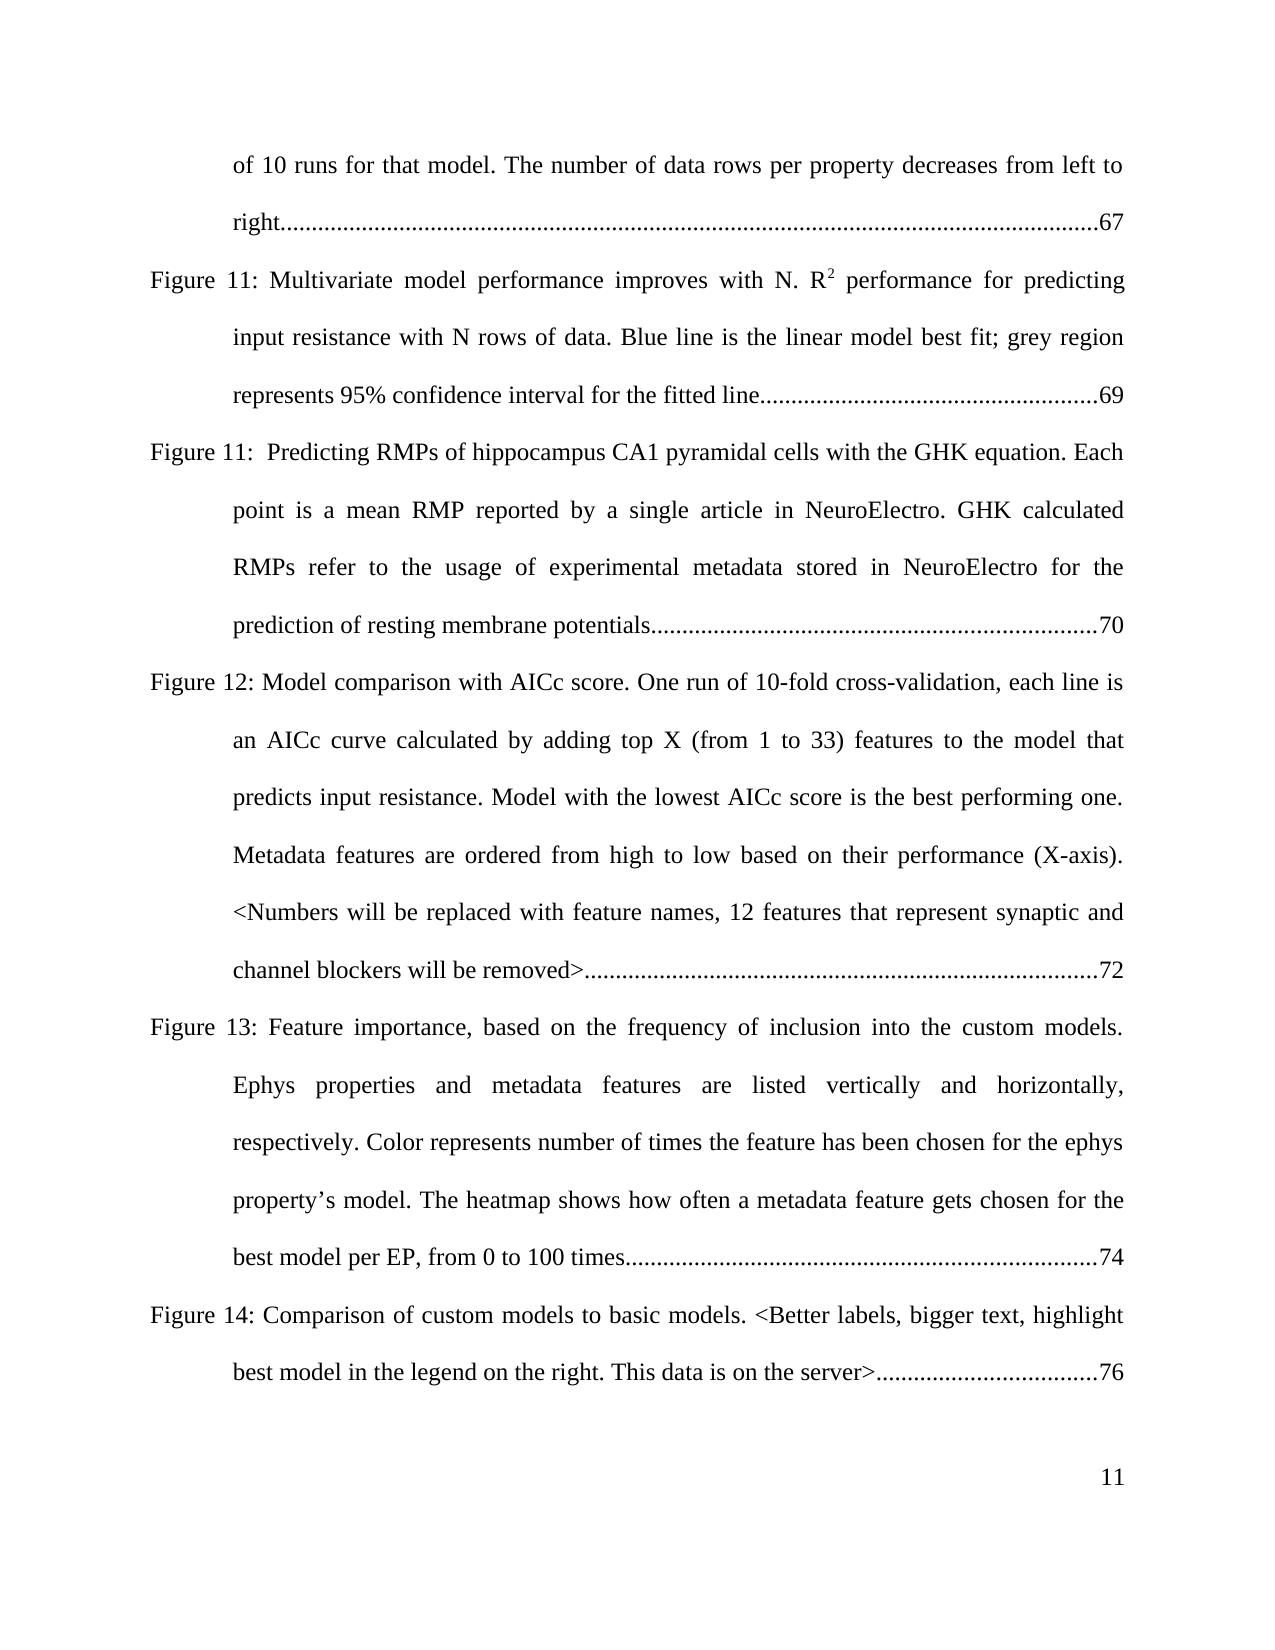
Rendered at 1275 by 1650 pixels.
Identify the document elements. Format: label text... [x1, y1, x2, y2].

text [150, 150, 1125, 236]
text Figure 11: Multivariate model performance improves with N. R2 performance for predicting input resistance with N rows of data. Blue line is the linear model best fit; grey region represents 95% confidence interval for the fitted line. 69 [150, 265, 1125, 409]
text Figure 11: Predicting RMPs of hippocampus CA1 pyramidal cells with the GHK equation. Each point is a mean RMP reported by a single article in NeuroElectro. GHK calculated RMPs refer to the usage of experimental metadata stored in NeuroElectro for the prediction of resting membrane potentials. 70 [150, 437, 1125, 639]
text Figure 13: Feature importance, based on the frequency of inclusion into the custom models. Ephys properties and metadata features are listed vertically and horizontally, respectively. Color represents number of times the feature has been chosen for the ephys property’s model. The heatmap shows how often a metadata feature gets chosen for the best model per EP, from 0 to 100 times. 74 [150, 1012, 1125, 1271]
text Figure 12: Model comparison with AICc score. One run of 10-fold cross-validation, each line is an AICc curve calculated by adding top X (from 1 to 33) features to the model that predicts input resistance. Model with the lowest AICc score is the best performing one. Metadata features are ordered from high to low based on their performance (X-axis). <Numbers will be replaced with feature names, 12 features that represent synaptic and channel blockers will be removed> 72 [150, 667, 1125, 984]
text Figure 14: Comparison of custom models to basic models. <Better labels, bigger text, highlight best model in the legend on the right. This data is on the server> 76 [150, 1300, 1125, 1386]
